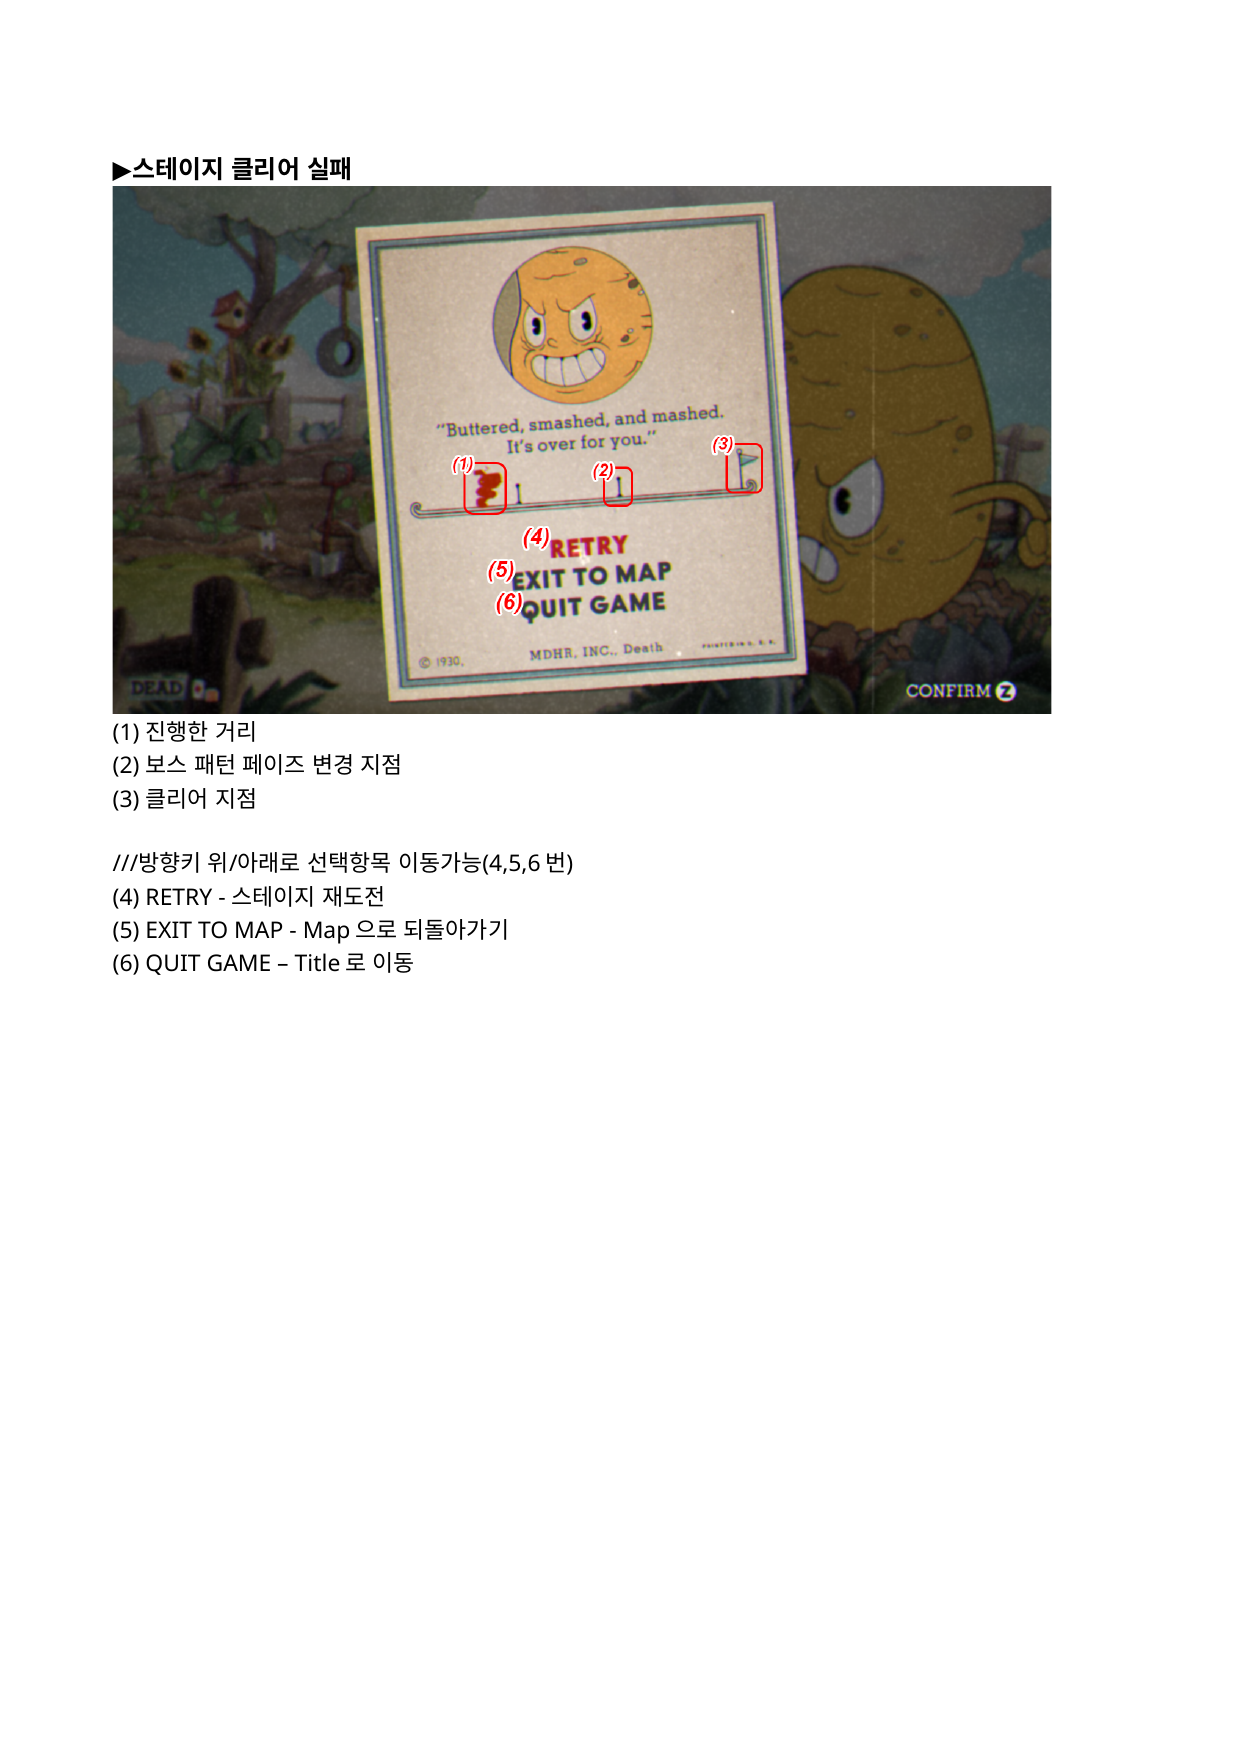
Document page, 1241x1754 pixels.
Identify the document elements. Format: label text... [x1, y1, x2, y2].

picture [112, 186, 1052, 714]
text (5) EXIT TO MAP - Map으로 되돌아가기 [112, 912, 1128, 945]
text (2) 보스 패턴 페이즈 변경 지점 [112, 747, 1128, 781]
text (6) QUIT GAME – Title로 이동 [112, 945, 1128, 978]
text (3) 클리어 지점 [112, 781, 1128, 814]
text ///방향키 위/아래로 선택항목 이동가능(4,5,6번) [112, 845, 1128, 878]
text ▶스테이지 클리어 실패 [112, 150, 1128, 186]
text (4) RETRY - 스테이지 재도전 [112, 878, 1128, 912]
text (1) 진행한 거리 [112, 714, 1128, 747]
